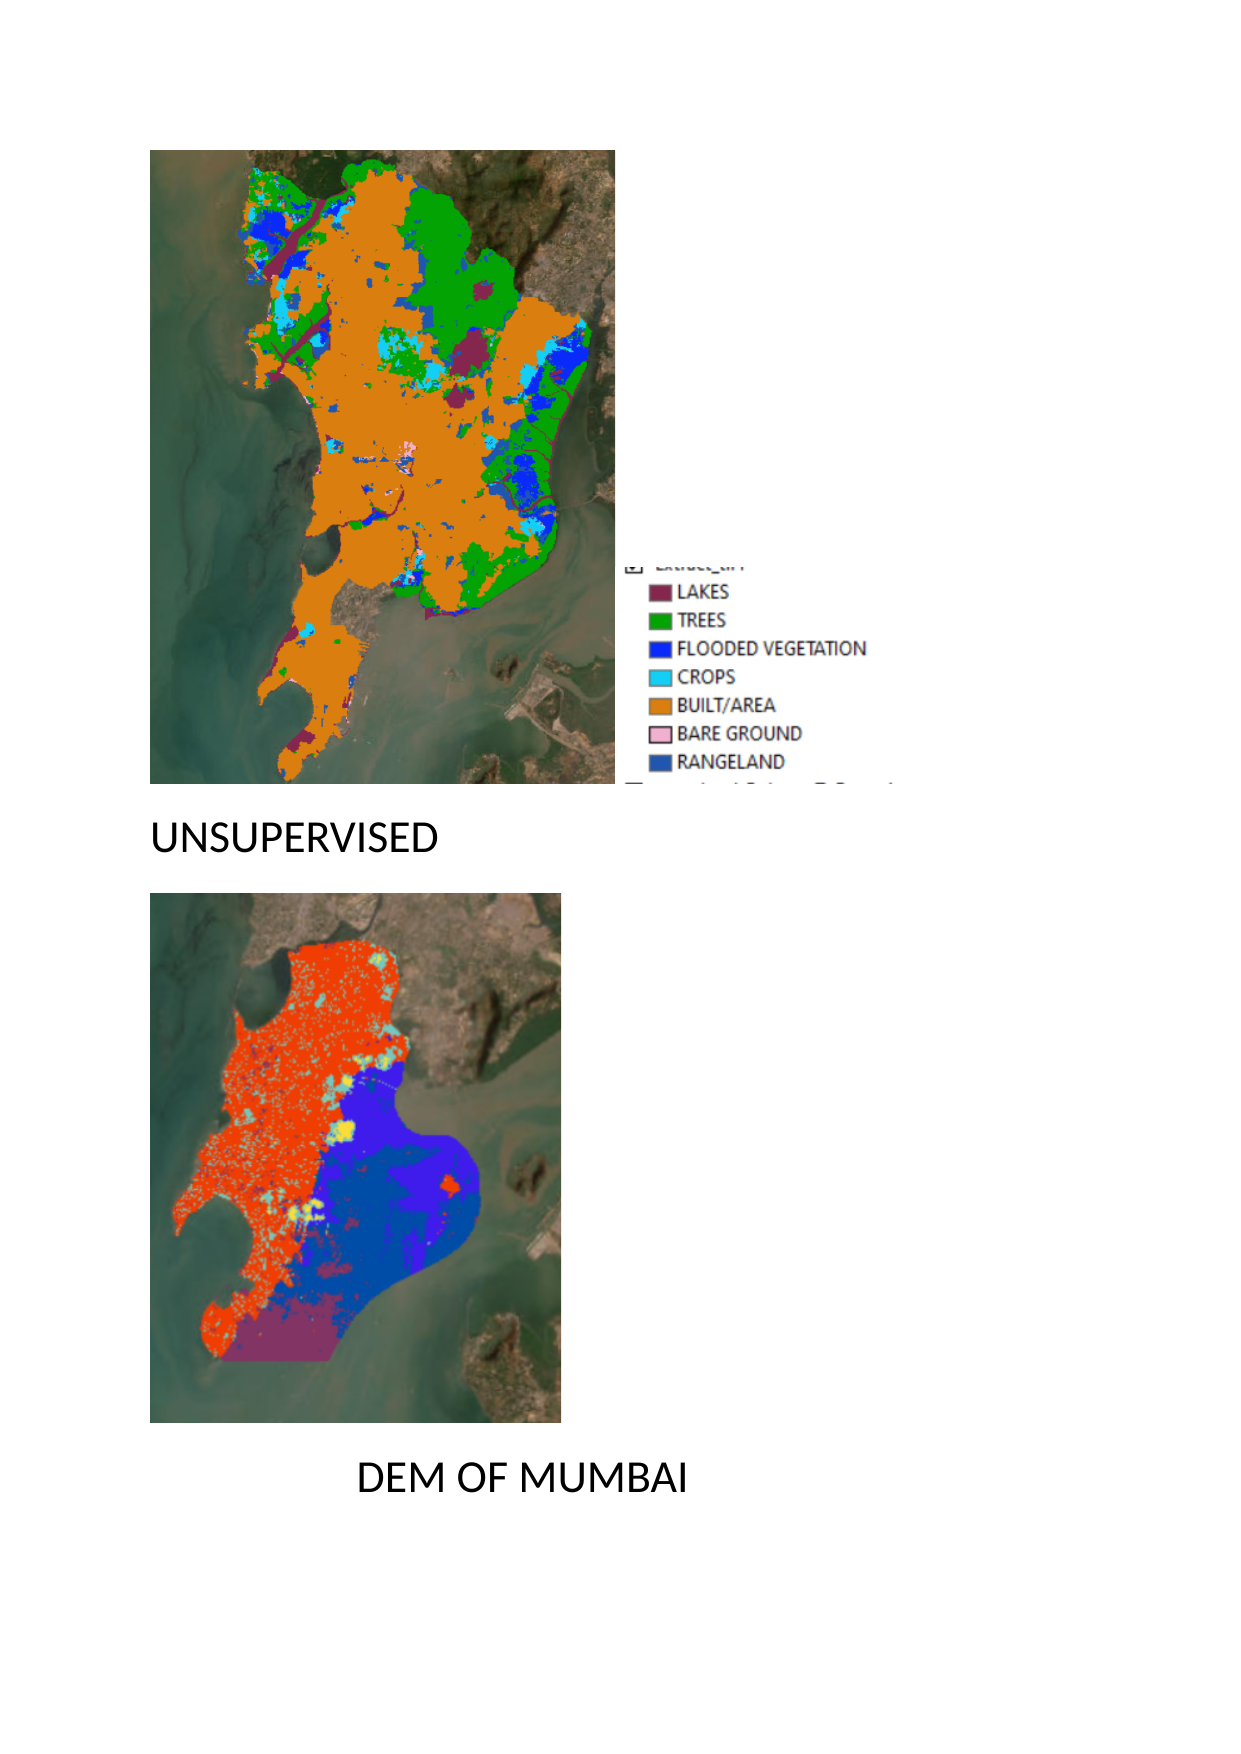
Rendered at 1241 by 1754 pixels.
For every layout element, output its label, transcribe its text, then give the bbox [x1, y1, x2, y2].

picture [150, 150, 893, 784]
text UNSUPERVISED [150, 808, 1090, 864]
picture [150, 893, 562, 1423]
text DEM OF MUMBAI [150, 1448, 1090, 1504]
